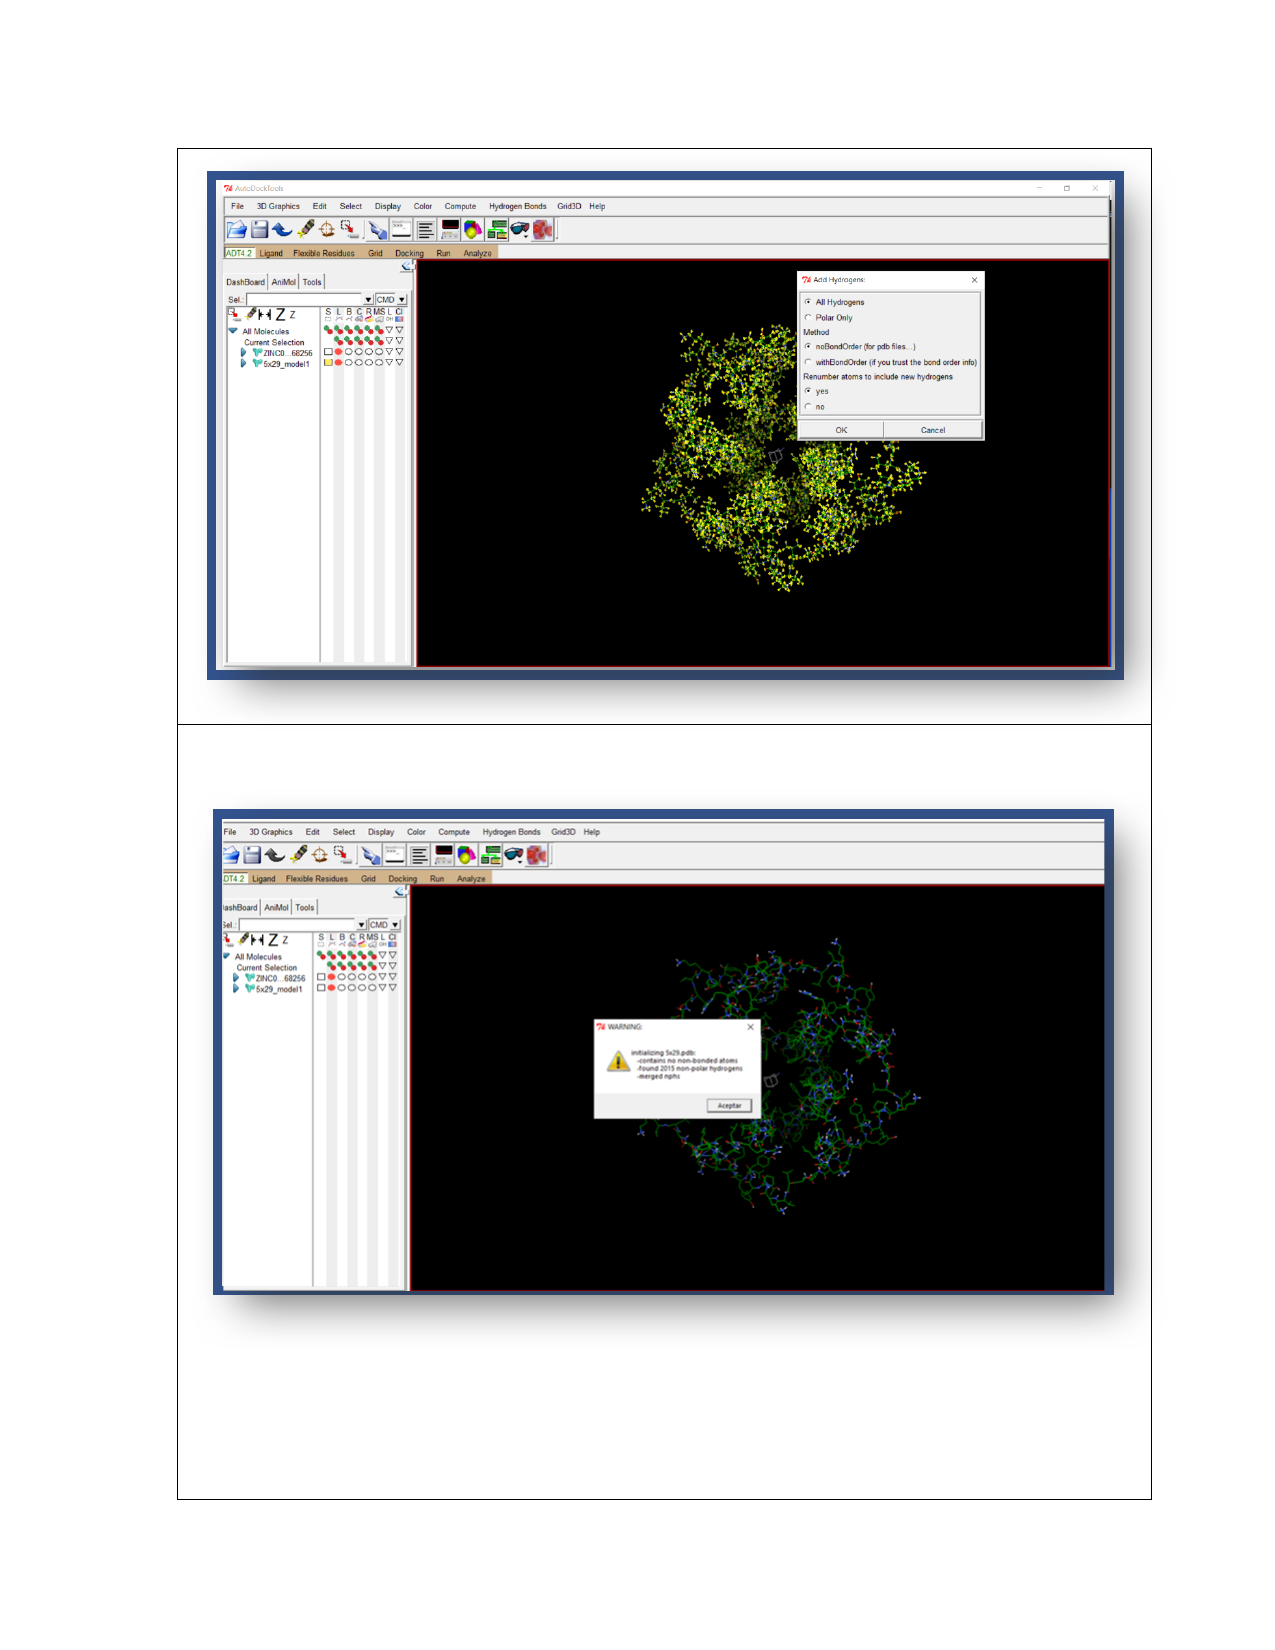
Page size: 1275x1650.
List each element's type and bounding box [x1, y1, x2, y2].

picture [223, 819, 1105, 1291]
picture [222, 181, 1112, 667]
table_cell [178, 725, 1151, 1498]
table_cell [178, 149, 1151, 724]
